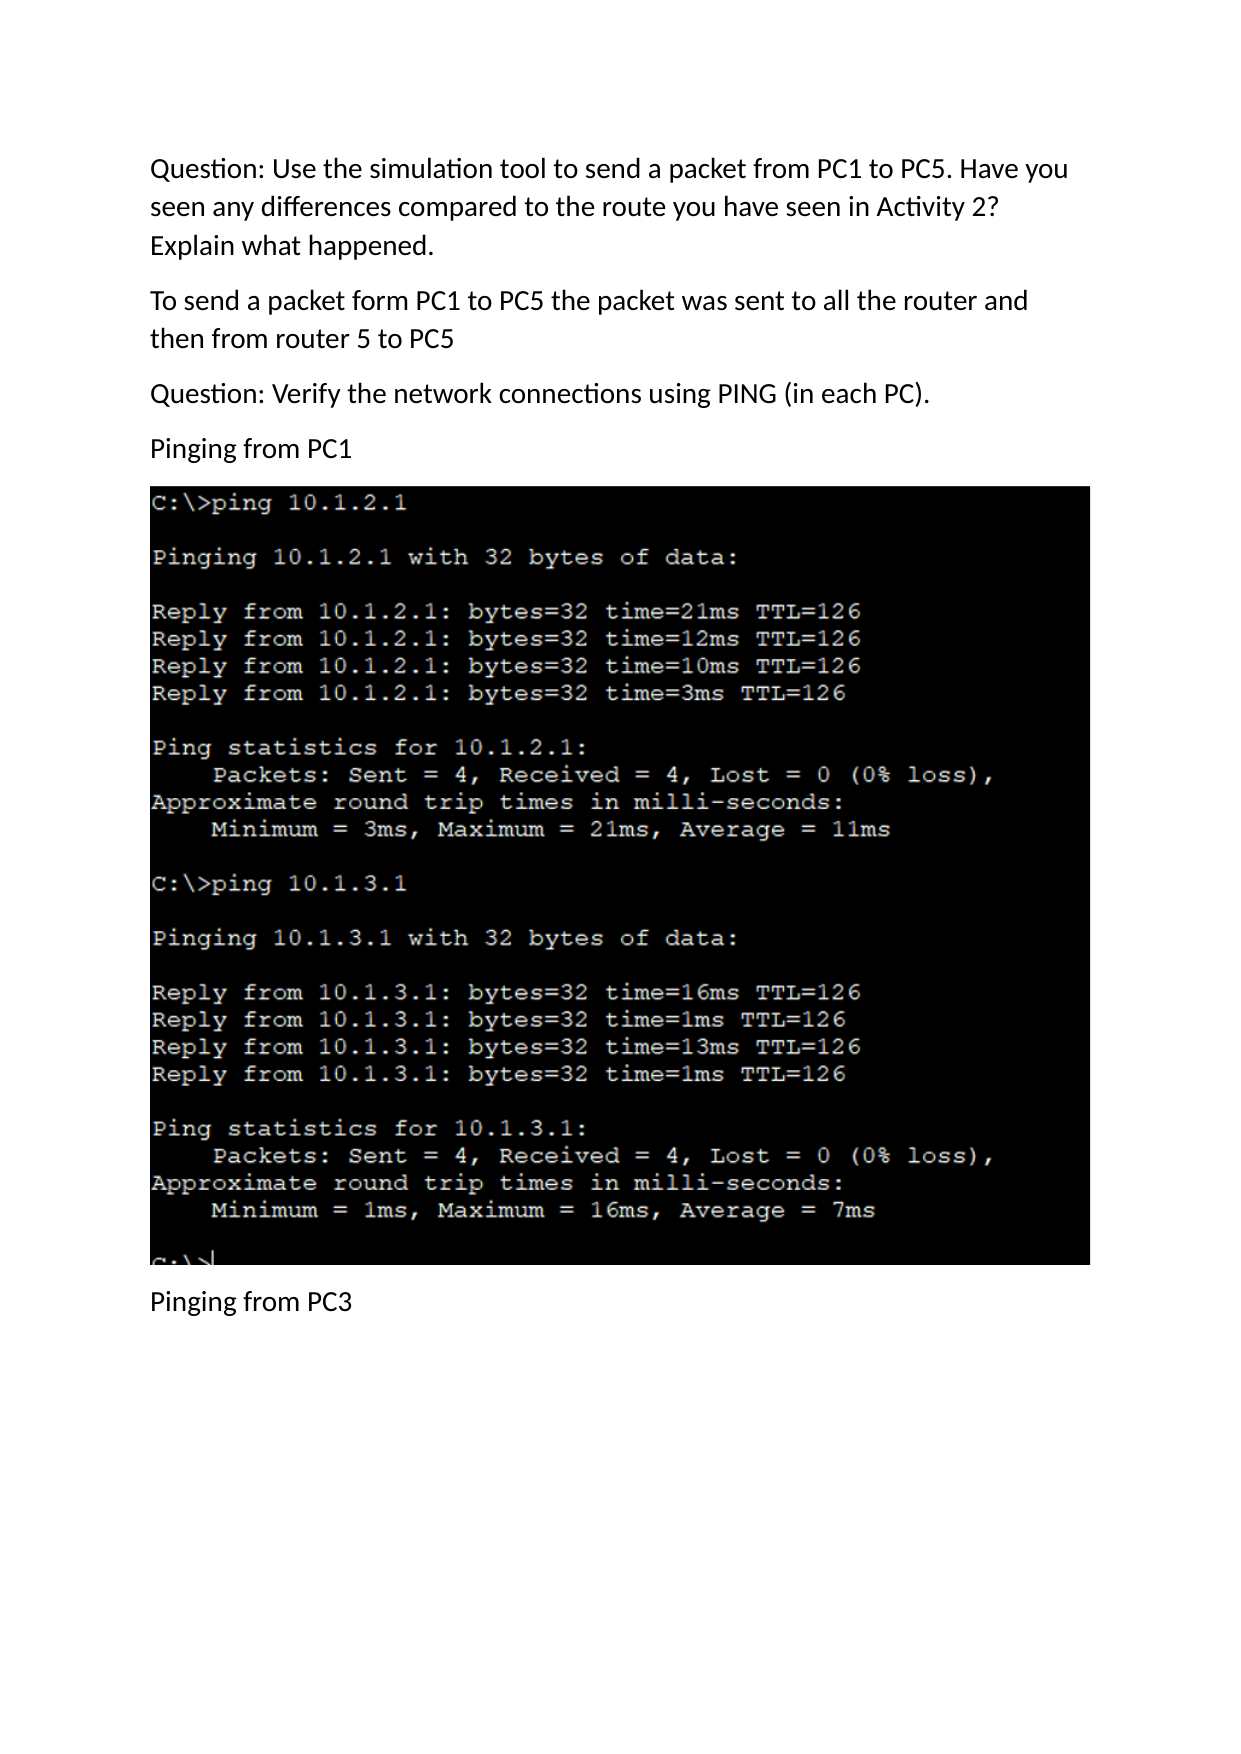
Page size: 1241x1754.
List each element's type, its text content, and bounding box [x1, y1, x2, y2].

text Pinging from PC1 [150, 431, 1090, 466]
text Question: Verify the network connections using PING (in each PC). [150, 376, 1090, 411]
text Pinging from PC3 [150, 1283, 1090, 1319]
text Question: Use the simulation tool to send a packet from PC1 to PC5. Have you seen any differences compared to the route you have seen in Activity 2? Explain what happened. [150, 150, 1090, 262]
picture [150, 485, 1091, 1265]
text To send a packet form PC1 to PC5 the packet was sent to all the router and then from router 5 to PC5 [150, 282, 1090, 356]
